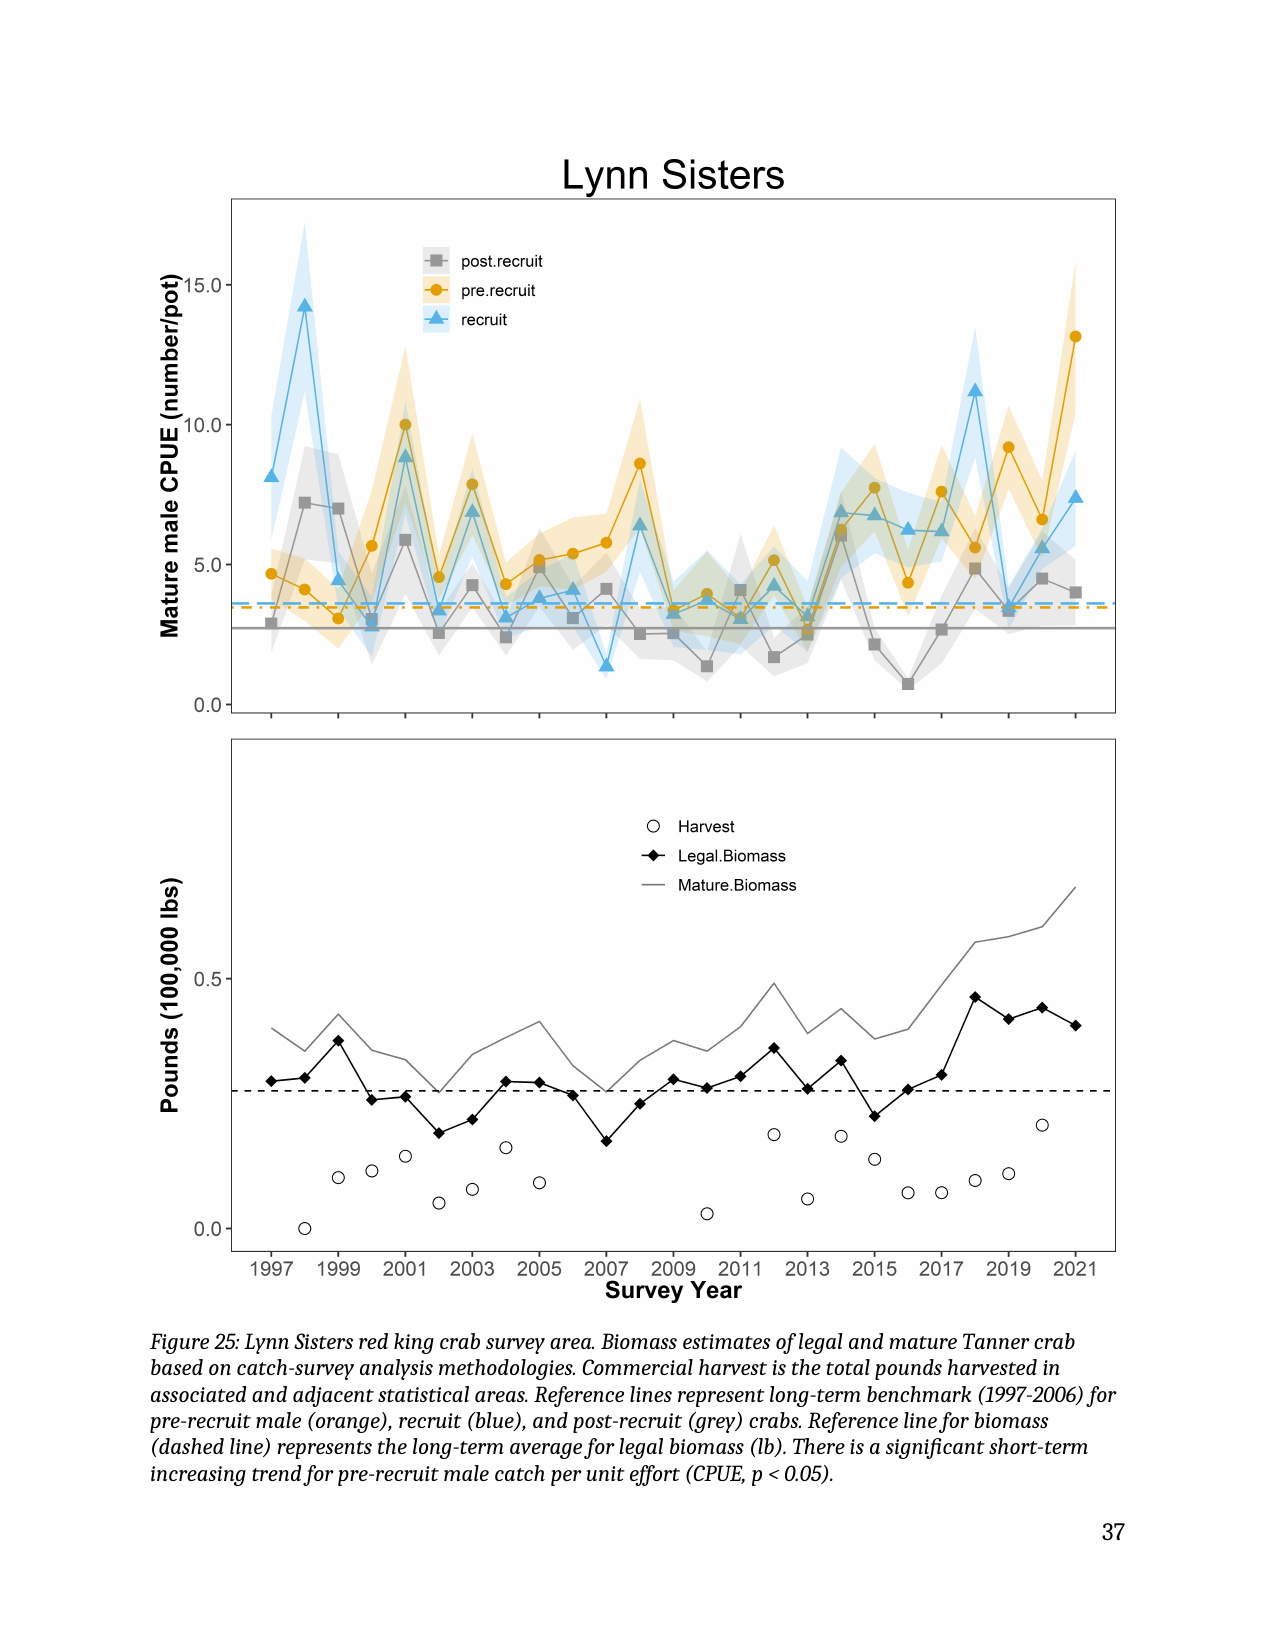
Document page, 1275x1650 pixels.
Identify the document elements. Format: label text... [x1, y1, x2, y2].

picture [150, 150, 1125, 1308]
text Figure 25: Lynn Sisters red king crab survey area. Biomass estimates of legal and mature Tanner crab based on catch-survey analysis methodologies. Commercial harvest is the total pounds harvested in associated and adjacent statistical areas. Reference lines represent long-term benchmark (1997-2006) for pre-recruit male (orange), recruit (blue), and post-recruit (grey) crabs. Reference line for biomass (dashed line) represents the long-term average for legal biomass (lb). There is a significant short-term increasing trend for pre-recruit male catch per unit effort (CPUE, p < 0.05). [150, 1329, 1125, 1487]
